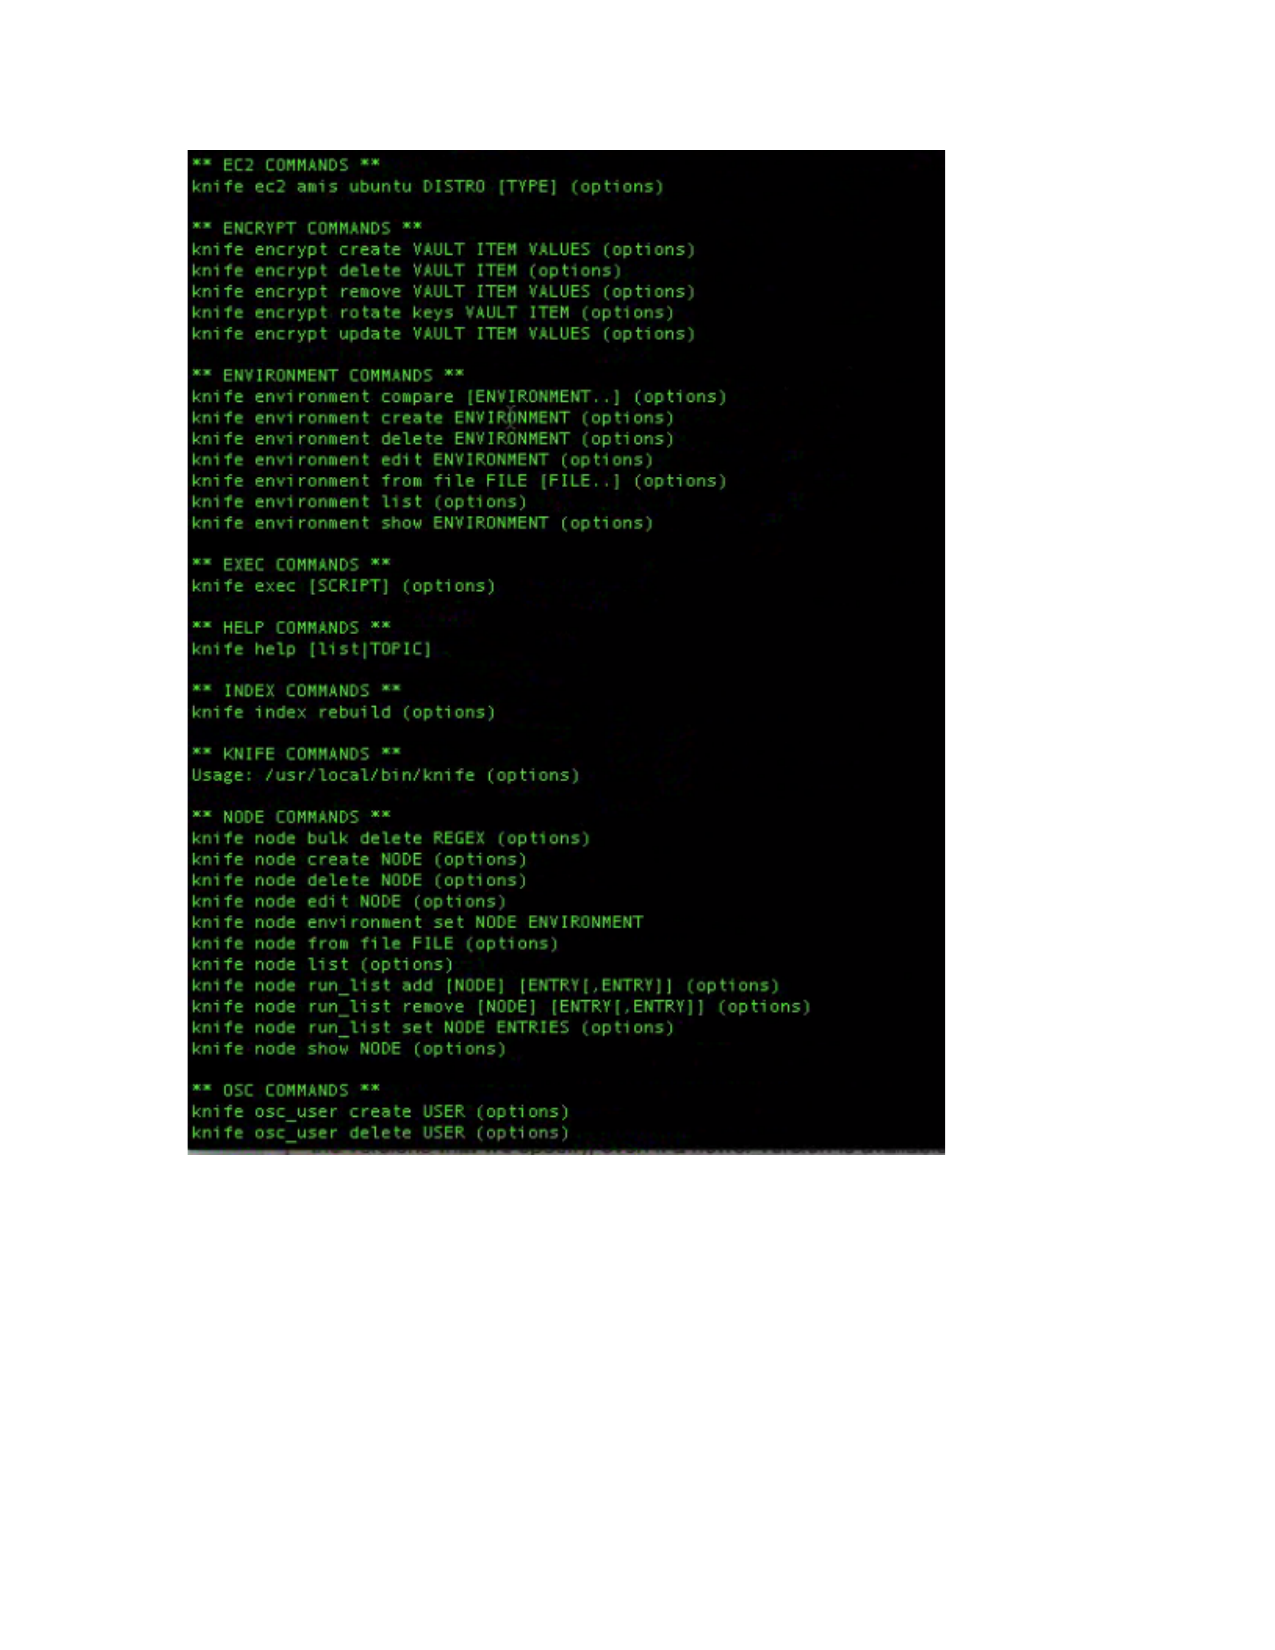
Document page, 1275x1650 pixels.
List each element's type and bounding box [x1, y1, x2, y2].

picture [187, 150, 946, 1155]
